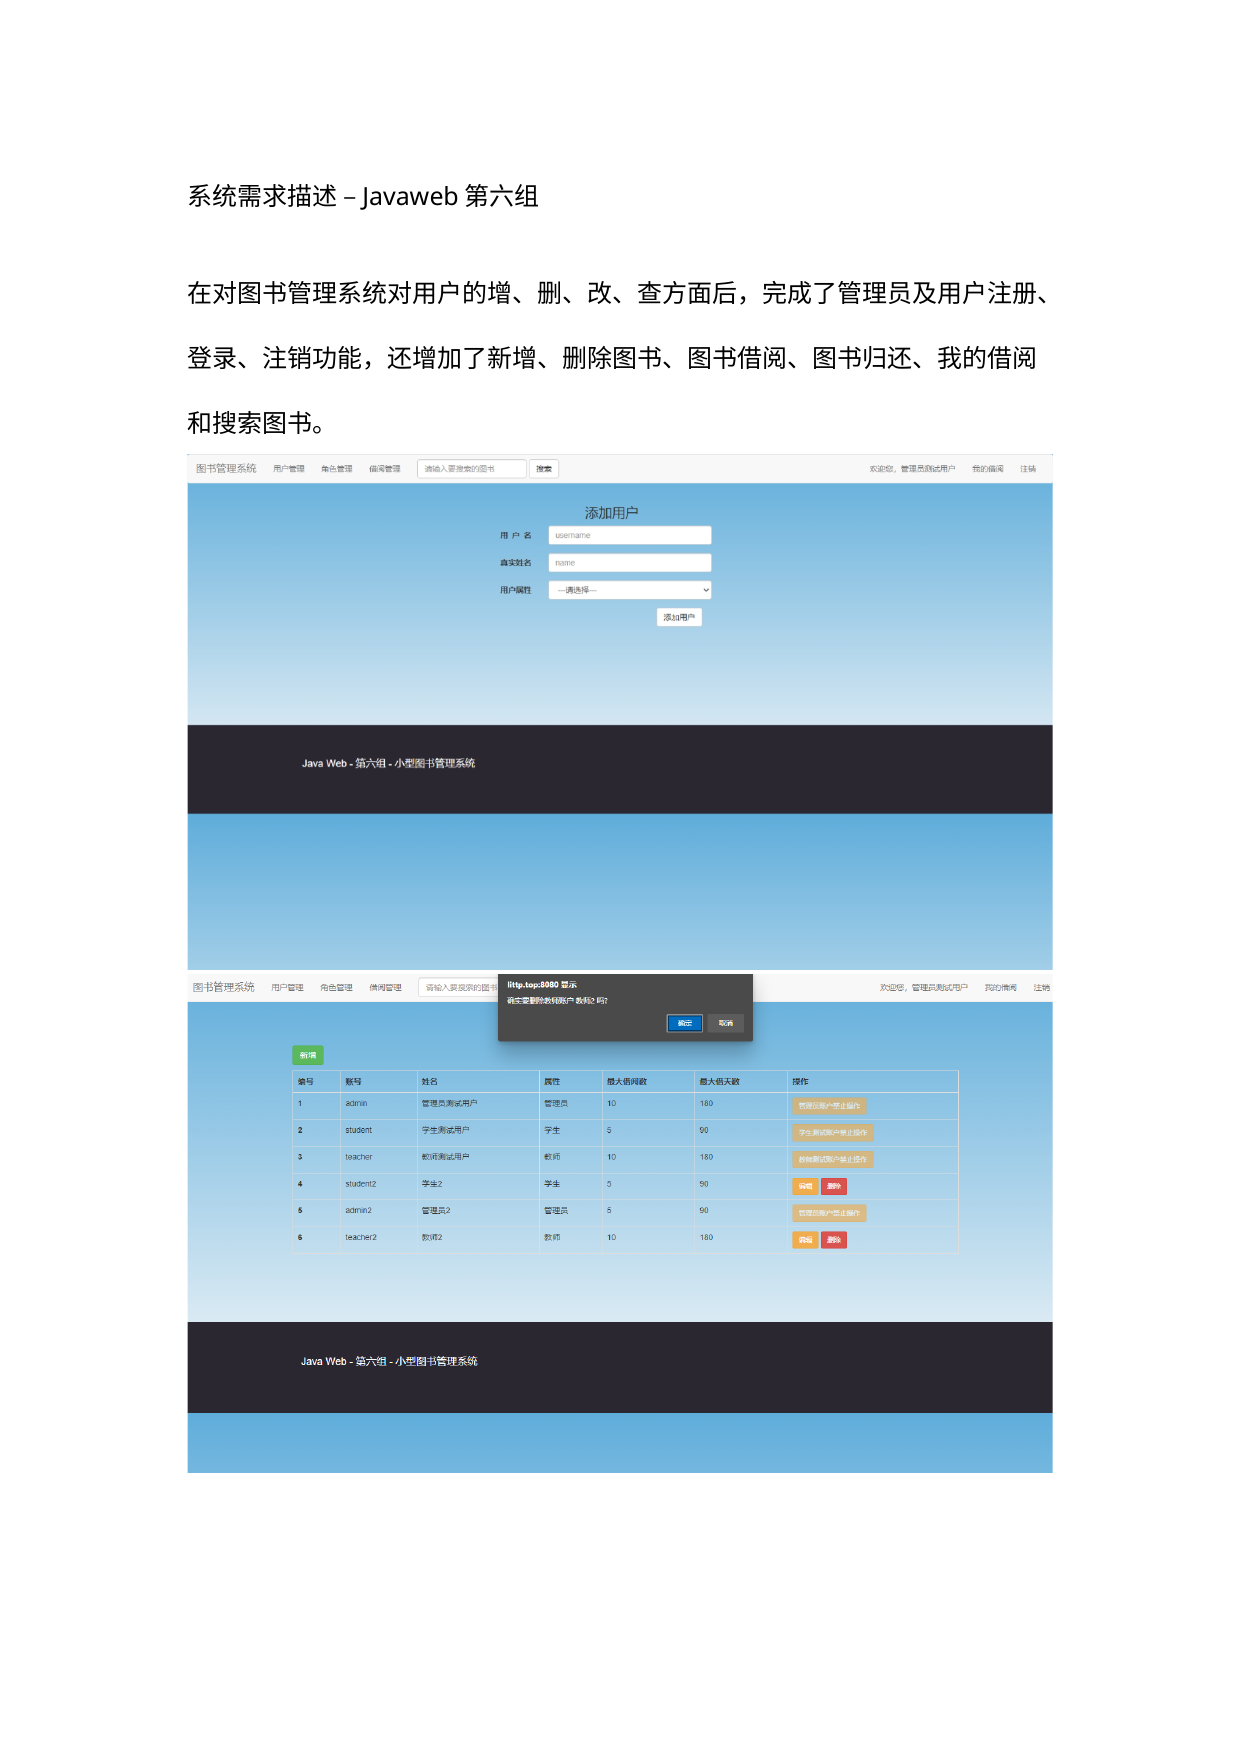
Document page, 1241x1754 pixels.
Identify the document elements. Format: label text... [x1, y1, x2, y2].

text 在对图书管理系统对用户的增、删、改、查方面后，完成了管理员及用户注册、登录、注销功能，还增加了新增、删除图书、图书借阅、图书归还、我的借阅和搜索图书。 [187, 259, 1053, 454]
text 系统需求描述 – Javaweb第六组 [187, 162, 1053, 227]
picture [187, 454, 1053, 970]
picture [187, 974, 1053, 1473]
